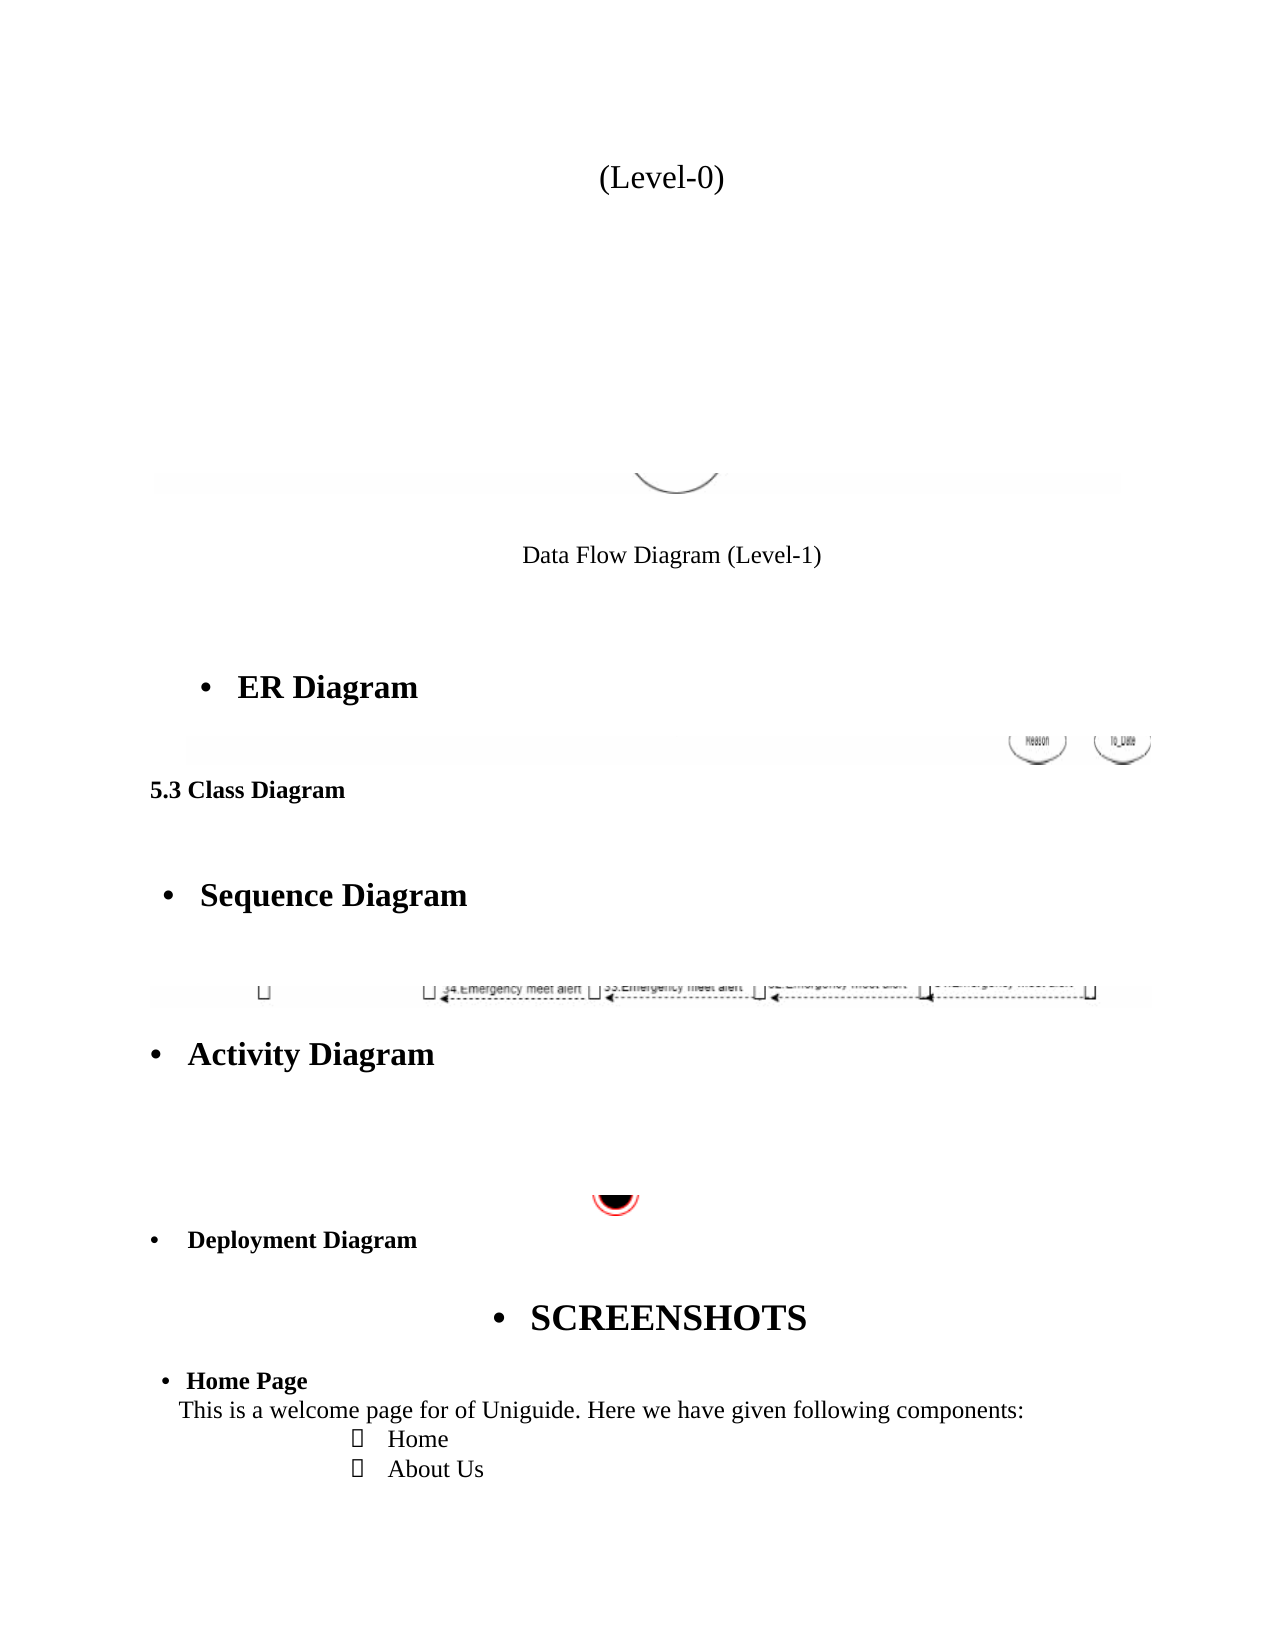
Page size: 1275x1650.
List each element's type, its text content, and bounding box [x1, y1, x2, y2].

list Home Page [161, 1369, 1125, 1394]
text Data Flow Diagram (Level-1) [428, 525, 830, 573]
list SCREENSHOTS [492, 1310, 1125, 1335]
text 5.3 Class Diagram [150, 778, 1125, 803]
list Activity Diagram [150, 1046, 1125, 1071]
list Sequence Diagram [162, 886, 1125, 911]
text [428, 150, 830, 198]
list ER Diagram [200, 678, 1125, 703]
list Deployment Diagram [150, 1229, 1125, 1254]
text  About Us [350, 1457, 1125, 1482]
text  Home [350, 1428, 1125, 1453]
text This is a welcome page for of Uniguide. Here we have given following components: [178, 1398, 1125, 1423]
